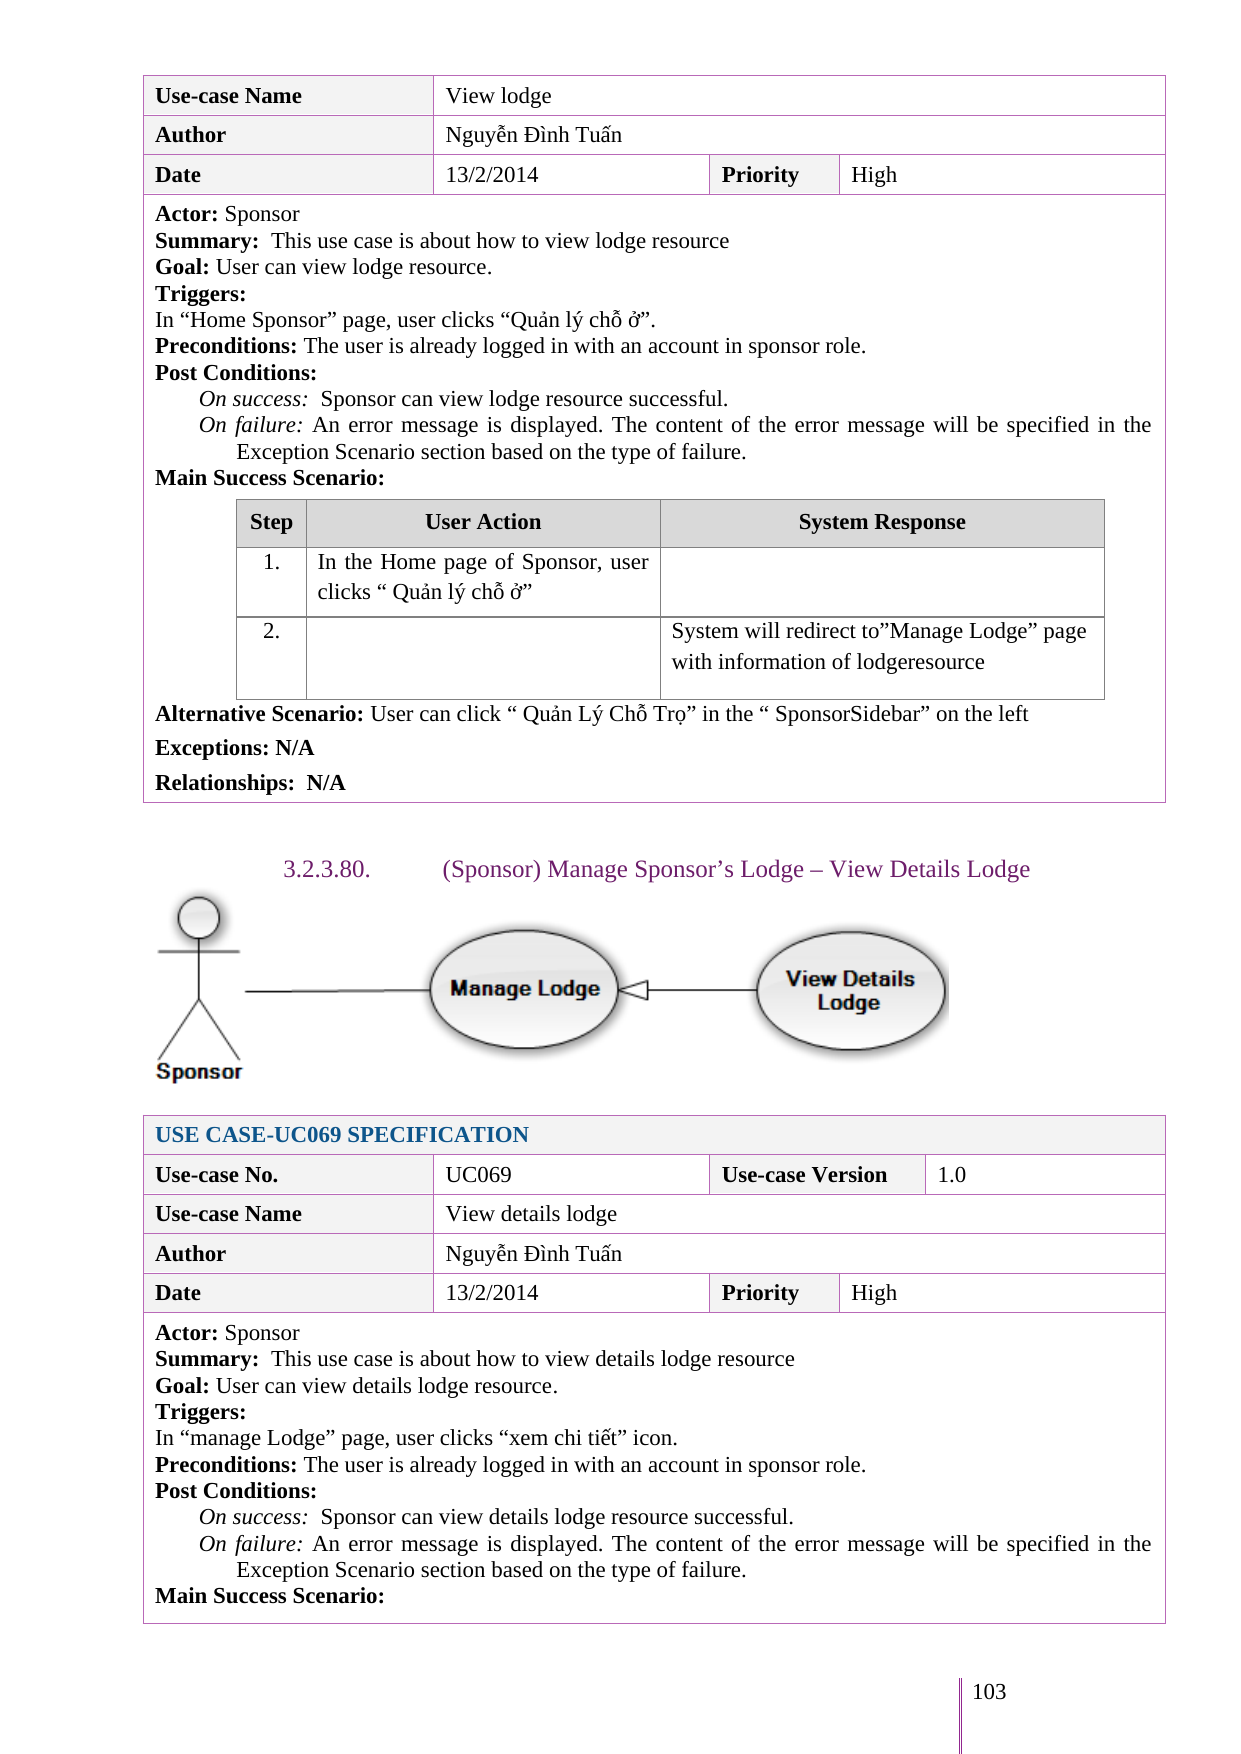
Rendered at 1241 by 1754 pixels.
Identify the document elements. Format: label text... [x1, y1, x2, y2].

table_cell UC069 [434, 1155, 709, 1193]
table_cell 13/2/2014 [434, 1274, 709, 1312]
table_cell Author [144, 1234, 433, 1272]
table_cell Use-case Name [144, 76, 433, 114]
table_cell View lodge [434, 76, 1165, 114]
table_cell Nguyễn Đình Tuấn [434, 116, 1165, 154]
table_cell View details lodge [434, 1195, 1165, 1233]
table_cell High [840, 155, 1165, 193]
table_cell Nguyễn Đình Tuấn [434, 1234, 1165, 1272]
table_cell Priority [710, 1274, 839, 1312]
table_cell Date [144, 155, 433, 193]
table_cell Actor: Sponsor Summary: This use case is about how to view lodge resource Goal: User can view lodge resource. Triggers: In “Home Sponsor” page, user clicks “Quản lý chỗ ở”. Preconditions: The user is already logged in with an account in sponsor role. Post Conditions: On success: Sponsor can view lodge resource successful. On failure: An error message is displayed. The content of the error message will be specified in the Exception Scenario section based on the type of failure. Main Success Scenario: Alternative Scenario: User can click “ Quản Lý Chỗ Trọ” in the “ SponsorSidebar” on the left Exceptions: N/A Relationships: N/A [144, 195, 1165, 802]
table_header USE CASE-UC069 SPECIFICATION [144, 1116, 1165, 1154]
table_cell 1.0 [926, 1155, 1165, 1193]
table_cell Use-case No. [144, 1155, 433, 1193]
table_cell Date [144, 1274, 433, 1312]
table_cell High [840, 1274, 1165, 1312]
subtitle (Sponsor) Manage Sponsor’s Lodge – View Details Lodge [283, 854, 1165, 882]
table_cell Priority [710, 155, 839, 193]
picture [142, 886, 949, 1090]
table_cell Use-case Version [710, 1155, 925, 1193]
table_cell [144, 1313, 1165, 1623]
table_cell 13/2/2014 [434, 155, 709, 193]
table_cell Use-case Name [144, 1195, 433, 1233]
table_cell Author [144, 116, 433, 154]
